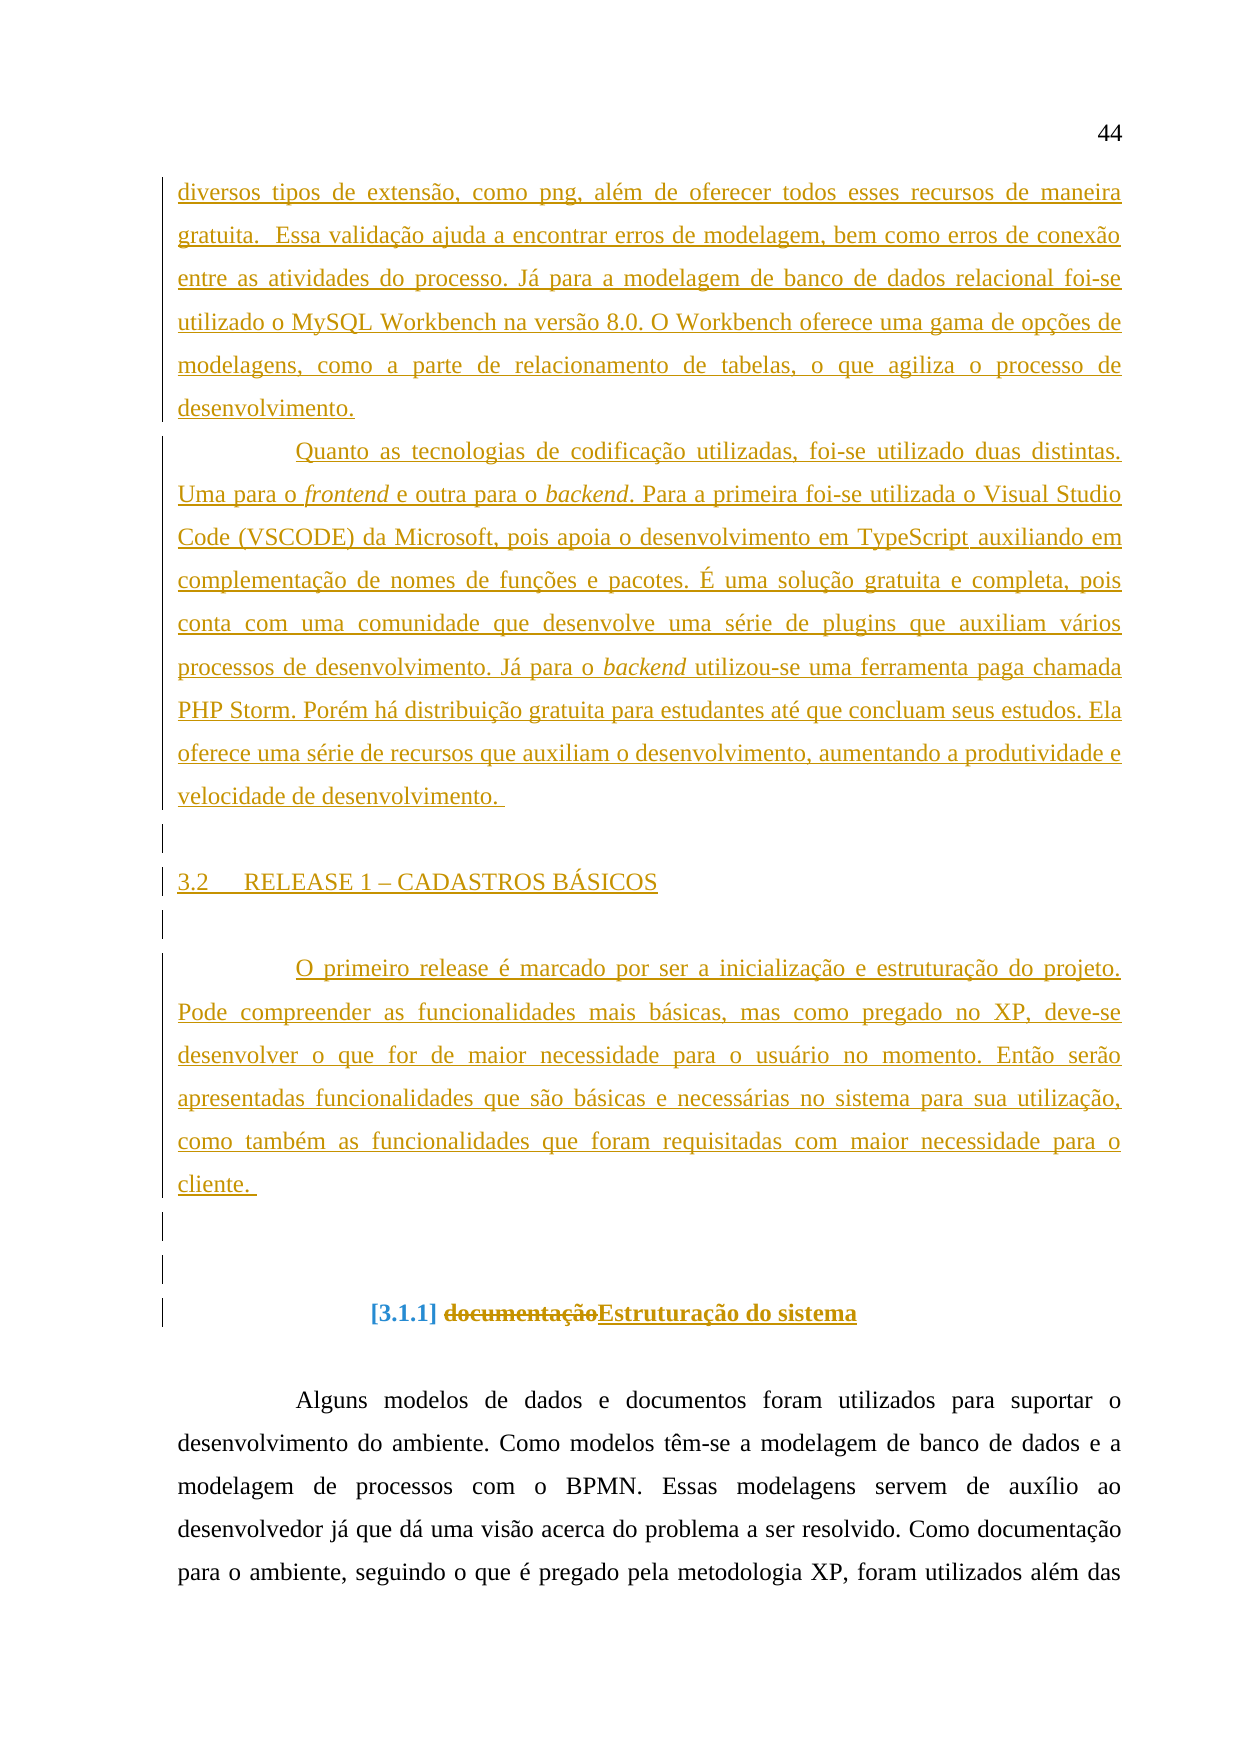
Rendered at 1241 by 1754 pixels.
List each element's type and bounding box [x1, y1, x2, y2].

text [177, 1385, 1122, 1586]
